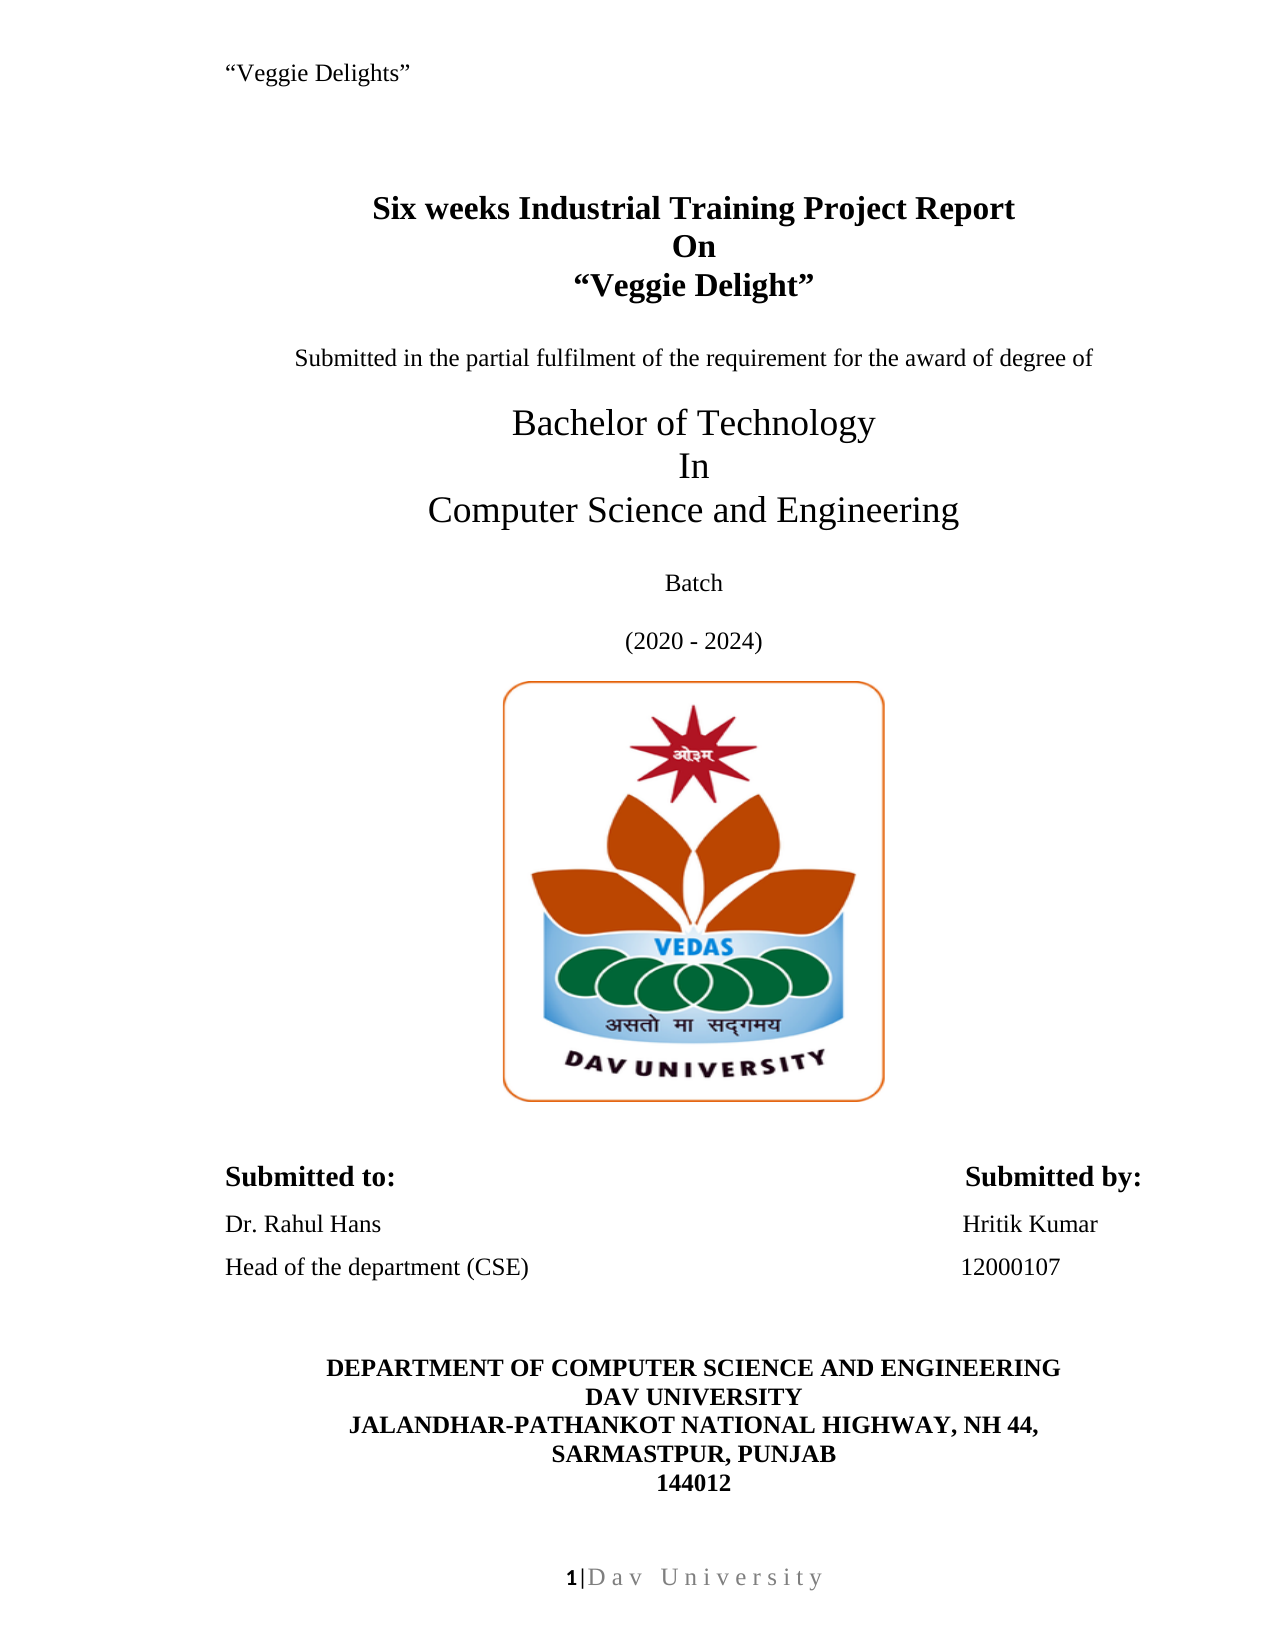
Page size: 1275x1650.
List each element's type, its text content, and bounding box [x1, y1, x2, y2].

text In [225, 444, 1162, 487]
text Bachelor of Technology [225, 401, 1162, 444]
text JALANDHAR-PATHANKOT NATIONAL HIGHWAY, NH 44, [225, 1410, 1162, 1439]
text Six weeks Industrial Training Project Report [225, 188, 1162, 227]
text Dr. Rahul Hans Hritik Kumar [225, 1209, 1162, 1238]
text SARMASTPUR, PUNJAB [225, 1439, 1162, 1468]
text Head of the department (CSE) 12000107 [225, 1252, 1162, 1281]
text Submitted to: Submitted by: [225, 1159, 1162, 1192]
text (2020 - 2024) [225, 626, 1162, 655]
text “Veggie Delight” [225, 265, 1162, 303]
text Batch [225, 568, 1162, 597]
text Submitted in the partial fulfilment of the requirement for the award of degree of [225, 343, 1162, 372]
text 144012 [225, 1468, 1162, 1497]
text On [225, 227, 1162, 265]
text DEPARTMENT OF COMPUTER SCIENCE AND ENGINEERING [225, 1353, 1162, 1382]
text Computer Science and Engineering [225, 487, 1162, 530]
picture [502, 681, 885, 1102]
text DAV UNIVERSITY [225, 1382, 1162, 1410]
